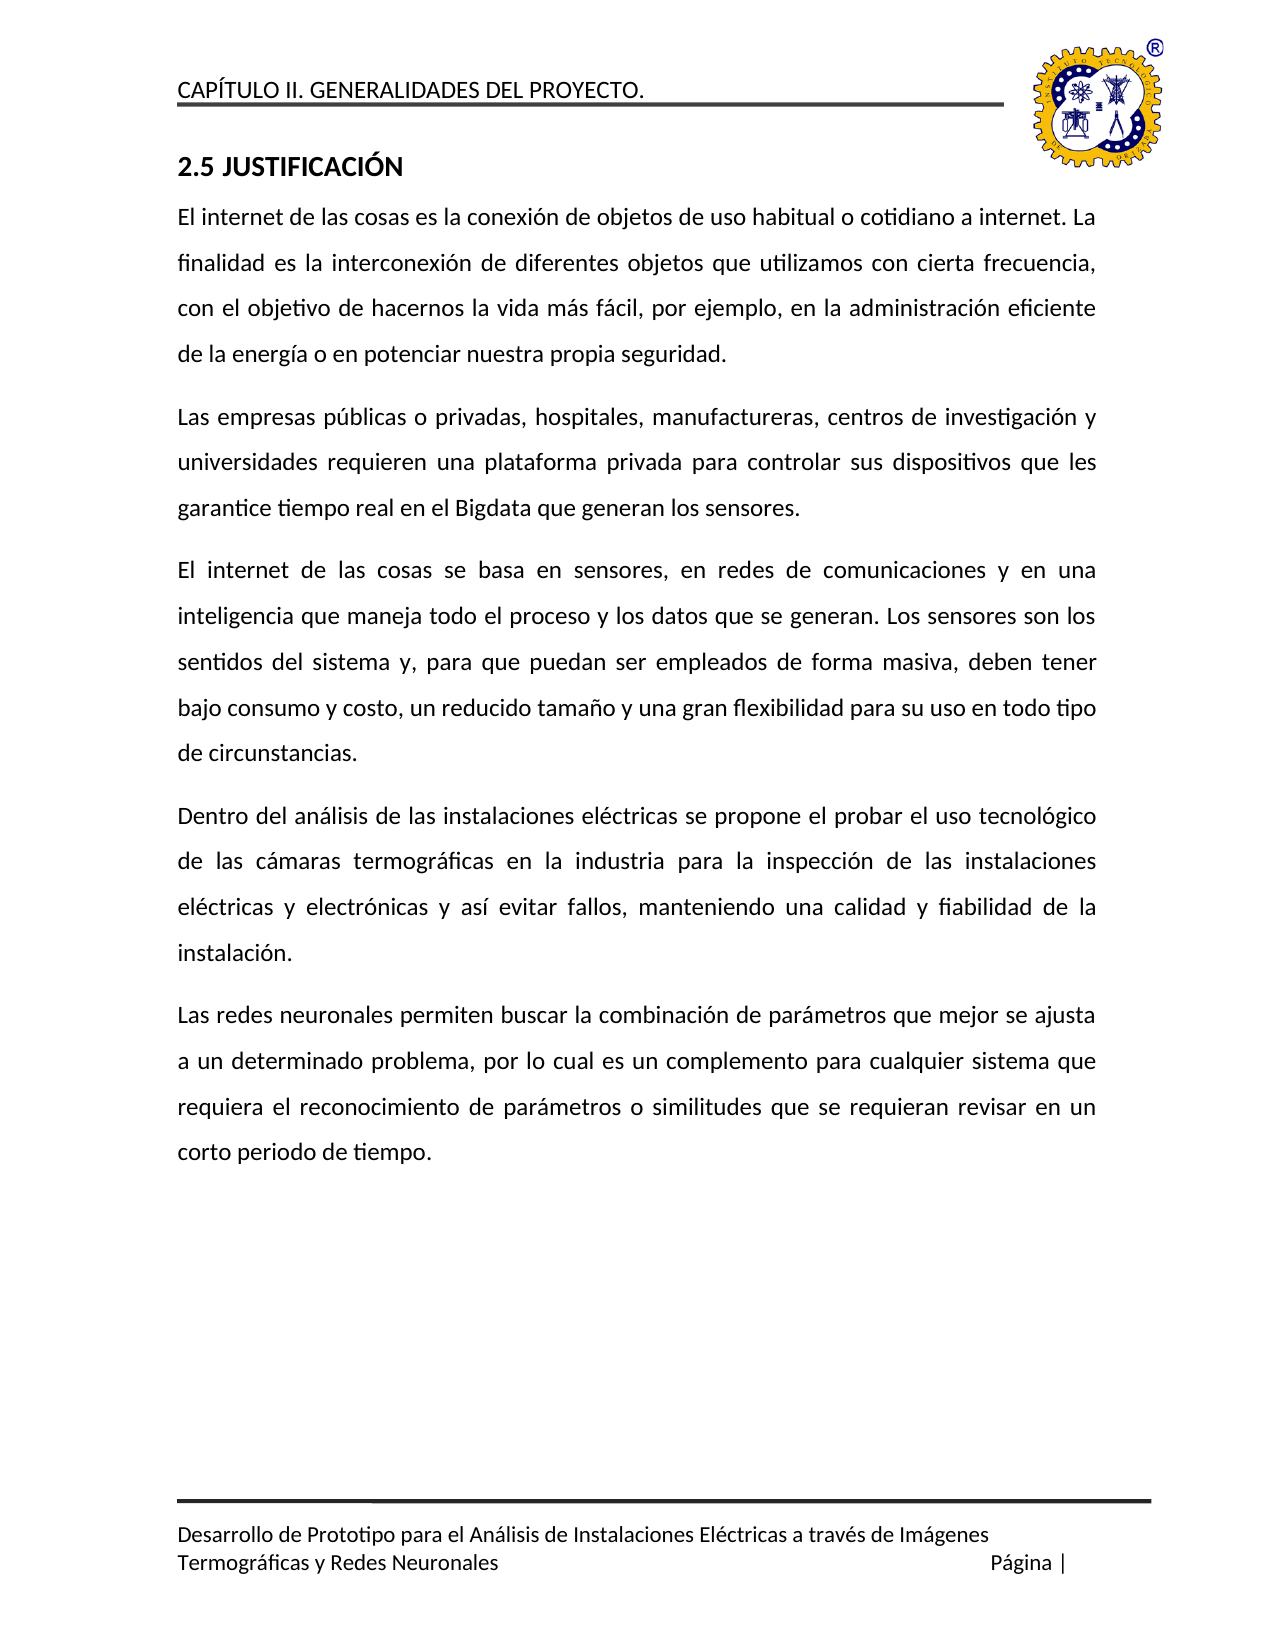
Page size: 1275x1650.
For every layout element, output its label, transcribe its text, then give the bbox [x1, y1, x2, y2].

picture [1032, 34, 1164, 169]
text El internet de las cosas se basa en sensores, en redes de comunicaciones y en una inteligencia que maneja todo el proceso y los datos que se generan. Los sensores son los sentidos del sistema y, para que puedan ser empleados de forma masiva, deben tener bajo consumo y costo, un reducido tamaño y una gran flexibilidad para su uso en todo tipo de circunstancias. [177, 554, 1098, 768]
text Las redes neuronales permiten buscar la combinación de parámetros que mejor se ajusta a un determinado problema, por lo cual es un complemento para cualquier sistema que requiera el reconocimiento de parámetros o similitudes que se requieran revisar en un corto periodo de tiempo. [177, 999, 1098, 1167]
subtitle JUSTIFICACIÓN [177, 148, 1098, 183]
text Las empresas públicas o privadas, hospitales, manufactureras, centros de investigación y universidades requieren una plataforma privada para controlar sus dispositivos que les garantice tiempo real en el Bigdata que generan los sensores. [177, 401, 1098, 523]
text Dentro del análisis de las instalaciones eléctricas se propone el probar el uso tecnológico de las cámaras termográficas en la industria para la inspección de las instalaciones eléctricas y electrónicas y así evitar fallos, manteniendo una calidad y fiabilidad de la instalación. [177, 800, 1098, 967]
text El internet de las cosas es la conexión de objetos de uso habitual o cotidiano a internet. La finalidad es la interconexión de diferentes objetos que utilizamos con cierta frecuencia, con el objetivo de hacernos la vida más fácil, por ejemplo, en la administración eficiente de la energía o en potenciar nuestra propia seguridad. [177, 201, 1098, 369]
